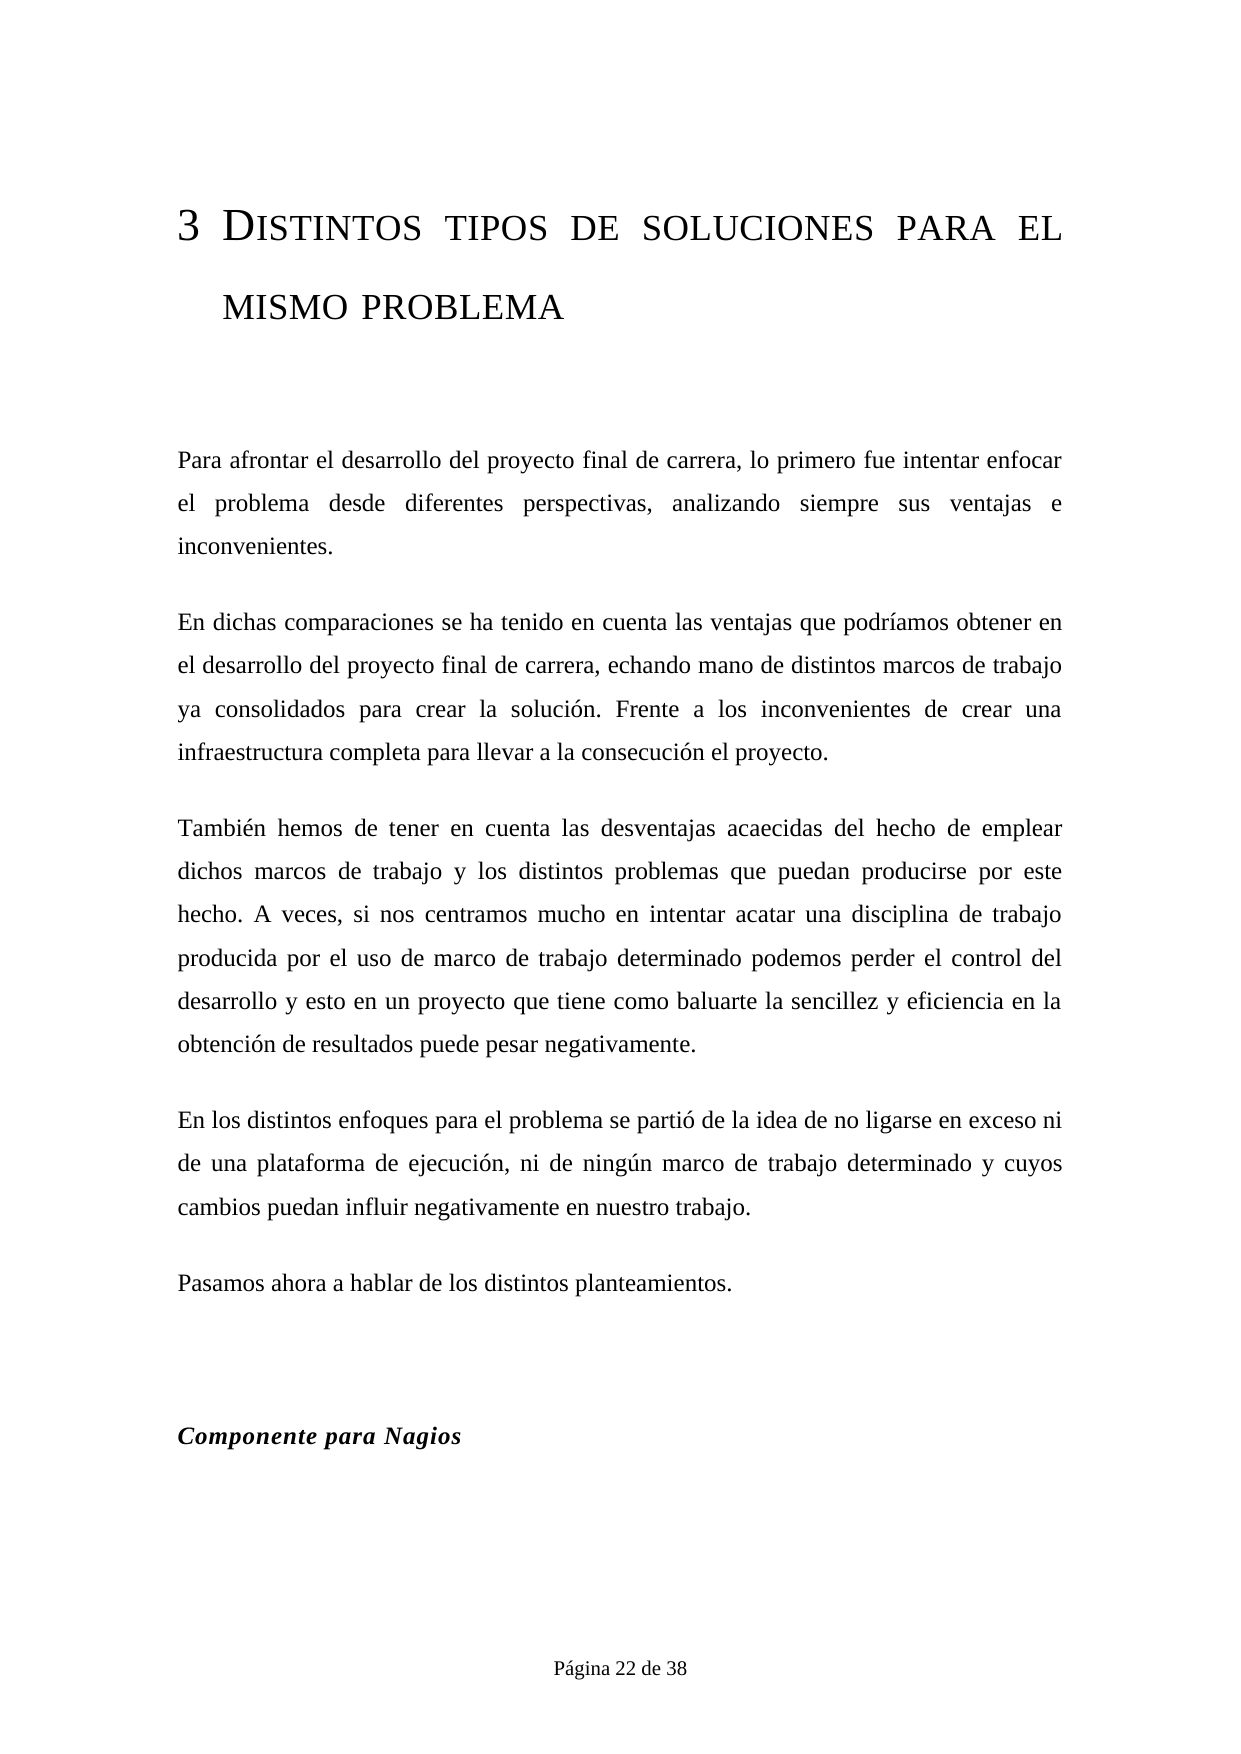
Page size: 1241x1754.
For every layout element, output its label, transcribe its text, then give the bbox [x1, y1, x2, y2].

text En dichas comparaciones se ha tenido en cuenta las ventajas que podríamos obtener en el desarrollo del proyecto final de carrera, echando mano de distintos marcos de trabajo ya consolidados para crear la solución. Frente a los inconvenientes de crear una infraestructura completa para llevar a la consecución el proyecto. [177, 607, 1063, 766]
text Para afrontar el desarrollo del proyecto final de carrera, lo primero fue intentar enfocar el problema desde diferentes perspectivas, analizando siempre sus ventajas e inconvenientes. [177, 445, 1063, 560]
text También hemos de tener en cuenta las desventajas acaecidas del hecho de emplear dichos marcos de trabajo y los distintos problemas que puedan producirse por este hecho. A veces, si nos centramos mucho en intentar acatar una disciplina de trabajo producida por el uso de marco de trabajo determinado podemos perder el control del desarrollo y esto en un proyecto que tiene como baluarte la sencillez y eficiencia en la obtención de resultados puede pesar negativamente. [177, 813, 1063, 1058]
text En los distintos enfoques para el problema se partió de la idea de no ligarse en exceso ni de una plataforma de ejecución, ni de ningún marco de trabajo determinado y cuyos cambios puedan influir negativamente en nuestro trabajo. [177, 1105, 1063, 1220]
subtitle Distintos tipos de soluciones para el mismo problema [177, 198, 1063, 329]
text Componente para Nagios [177, 1421, 1063, 1450]
text Pasamos ahora a hablar de los distintos planteamientos. [177, 1268, 1063, 1297]
